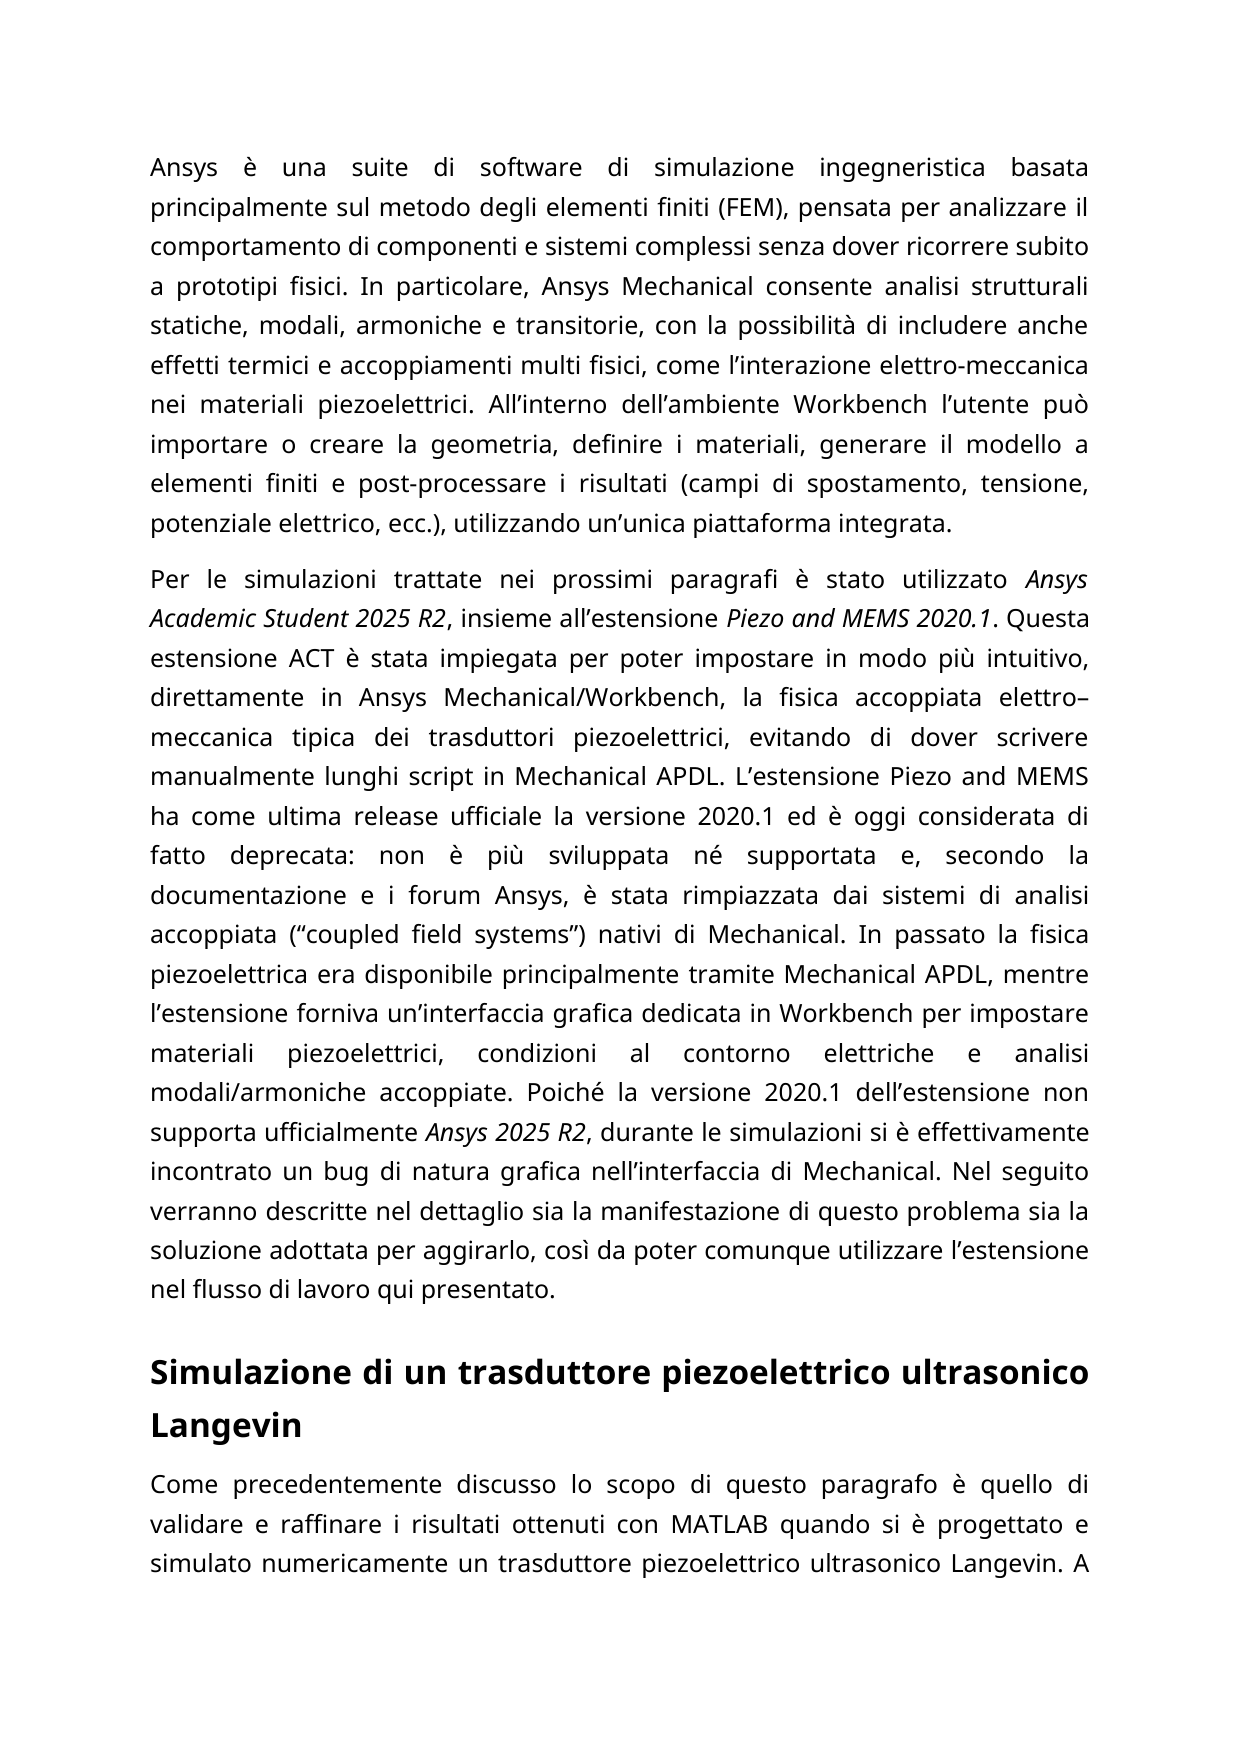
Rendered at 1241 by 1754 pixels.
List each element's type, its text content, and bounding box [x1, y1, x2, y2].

text Per le simulazioni trattate nei prossimi paragrafi è stato utilizzato Ansys Academic Student 2025 R2, insieme all’estensione Piezo and MEMS 2020.1. Questa estensione ACT è stata impiegata per poter impostare in modo più intuitivo, direttamente in Ansys Mechanical/Workbench, la fisica accoppiata elettro–meccanica tipica dei trasduttori piezoelettrici, evitando di dover scrivere manualmente lunghi script in Mechanical APDL. L’estensione Piezo and MEMS ha come ultima release ufficiale la versione 2020.1 ed è oggi considerata di fatto deprecata: non è più sviluppata né supportata e, secondo la documentazione e i forum Ansys, è stata rimpiazzata dai sistemi di analisi accoppiata (“coupled field systems”) nativi di Mechanical. In passato la fisica piezoelettrica era disponibile principalmente tramite Mechanical APDL, mentre l’estensione forniva un’interfaccia grafica dedicata in Workbench per impostare materiali piezoelettrici, condizioni al contorno elettriche e analisi modali/armoniche accoppiate. Poiché la versione 2020.1 dell’estensione non supporta ufficialmente Ansys 2025 R2, durante le simulazioni si è effettivamente incontrato un bug di natura grafica nell’interfaccia di Mechanical. Nel seguito verranno descritte nel dettaglio sia la manifestazione di questo problema sia la soluzione adottata per aggirarlo, così da poter comunque utilizzare l’estensione nel flusso di lavoro qui presentato. [150, 561, 1090, 1306]
subtitle Simulazione di un trasduttore piezoelettrico ultrasonico Langevin [150, 1349, 1090, 1447]
text Ansys è una suite di software di simulazione ingegneristica basata principalmente sul metodo degli elementi finiti (FEM), pensata per analizzare il comportamento di componenti e sistemi complessi senza dover ricorrere subito a prototipi fisici. In particolare, Ansys Mechanical consente analisi strutturali statiche, modali, armoniche e transitorie, con la possibilità di includere anche effetti termici e accoppiamenti multi fisici, come l’interazione elettro-meccanica nei materiali piezoelettrici. All’interno dell’ambiente Workbench l’utente può importare o creare la geometria, definire i materiali, generare il modello a elementi finiti e post-processare i risultati (campi di spostamento, tensione, potenziale elettrico, ecc.), utilizzando un’unica piattaforma integrata. [150, 150, 1090, 539]
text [150, 1467, 1090, 1580]
